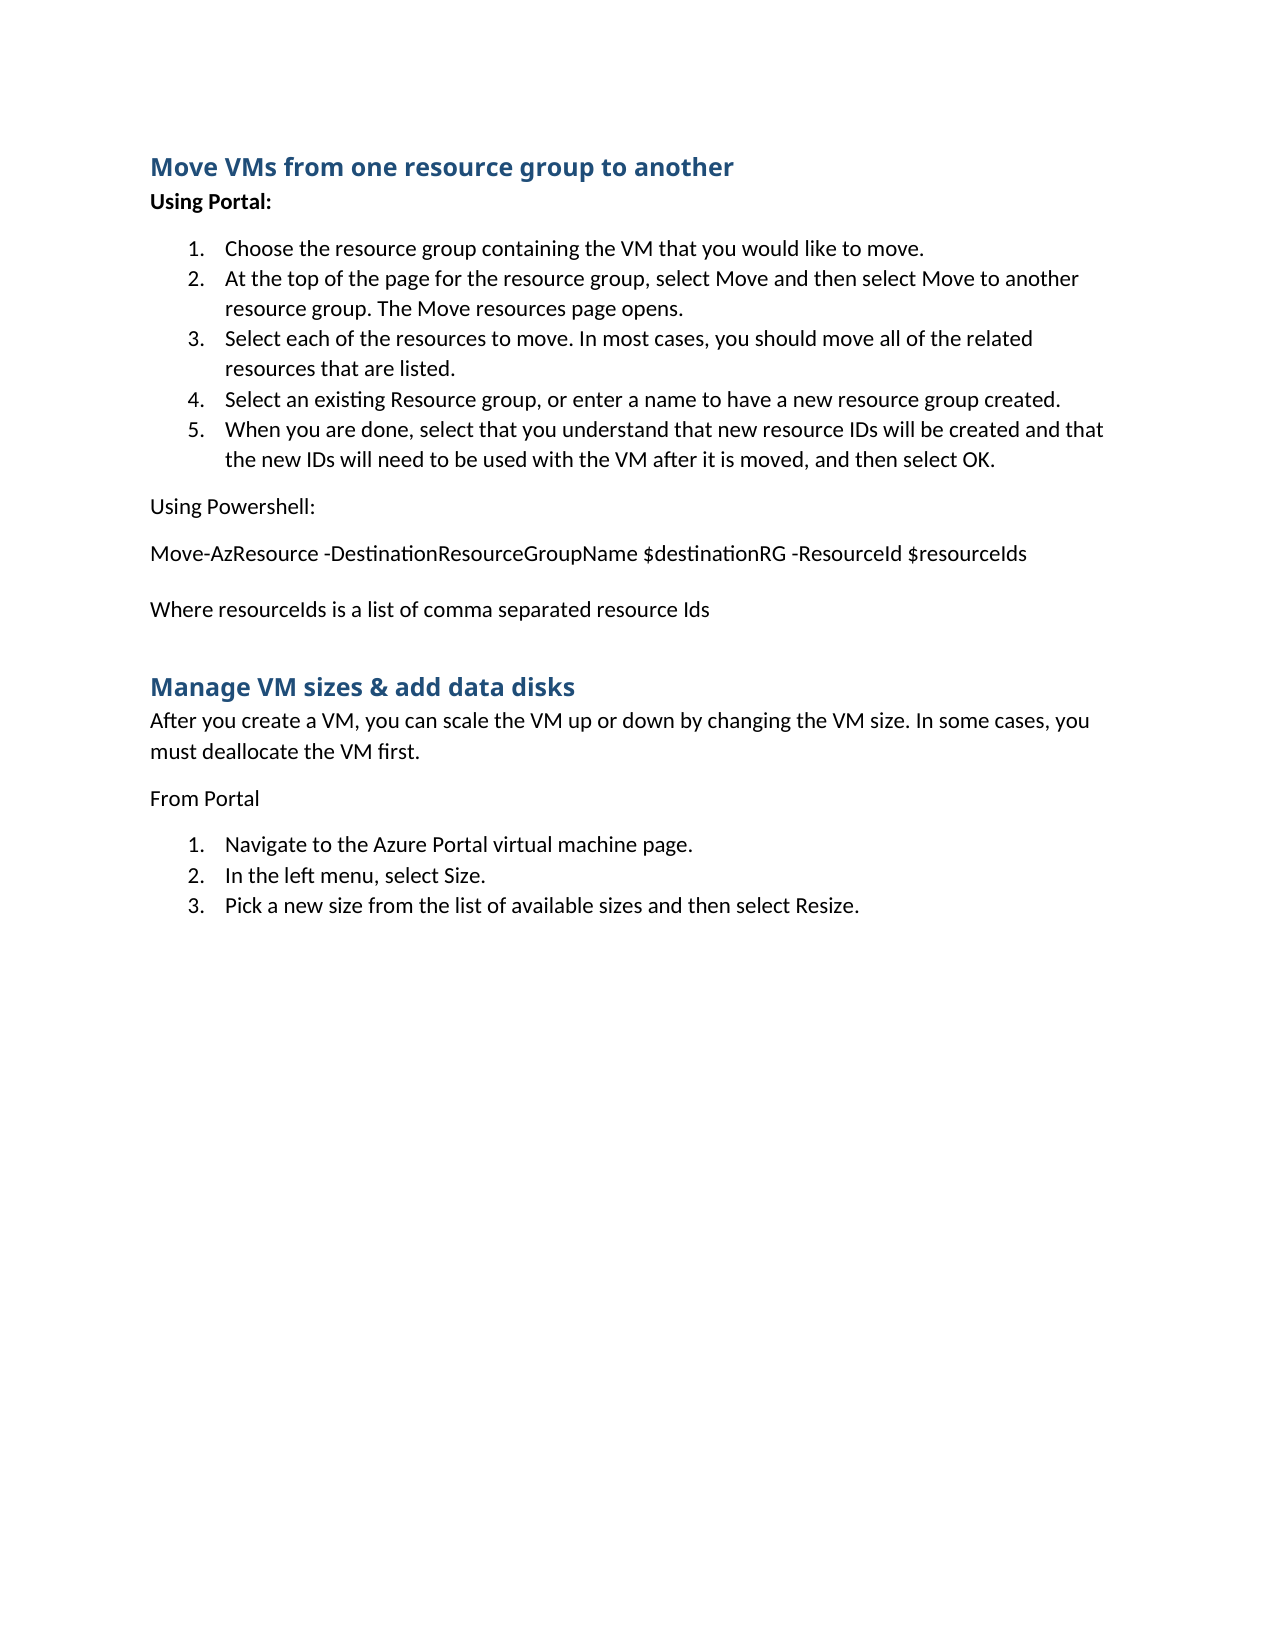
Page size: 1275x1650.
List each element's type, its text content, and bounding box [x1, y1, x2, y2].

subtitle Move VMs from one resource group to another [150, 150, 1125, 184]
list When you are done, select that you understand that new resource IDs will be created and that the new IDs will need to be used with the VM after it is moved, and then select OK. [187, 415, 1125, 473]
subtitle Manage VM sizes & add data disks [150, 670, 1125, 704]
list In the left menu, select Size. [187, 861, 1125, 889]
list Select an existing Resource group, or enter a name to have a new resource group created. [187, 385, 1125, 413]
list At the top of the page for the resource group, select Move and then select Move to another resource group. The Move resources page opens. [187, 264, 1125, 322]
list Choose the resource group containing the VM that you would like to move. [187, 234, 1125, 262]
list Pick a new size from the list of available sizes and then select Resize. [187, 891, 1125, 919]
text Where resourceIds is a list of comma separated resource Ids [150, 595, 1125, 623]
list Navigate to the Azure Portal virtual machine page. [187, 831, 1125, 858]
list Select each of the resources to move. In most cases, you should move all of the related resources that are listed. [187, 324, 1125, 382]
text From Portal [150, 784, 1125, 812]
text Using Portal: [150, 187, 1125, 215]
text Using Powershell: [150, 492, 1125, 520]
text Move-AzResource -DestinationResourceGroupName $destinationRG -ResourceId $resourceIds [150, 539, 1125, 567]
text After you create a VM, you can scale the VM up or down by changing the VM size. In some cases, you must deallocate the VM first. [150, 707, 1125, 765]
